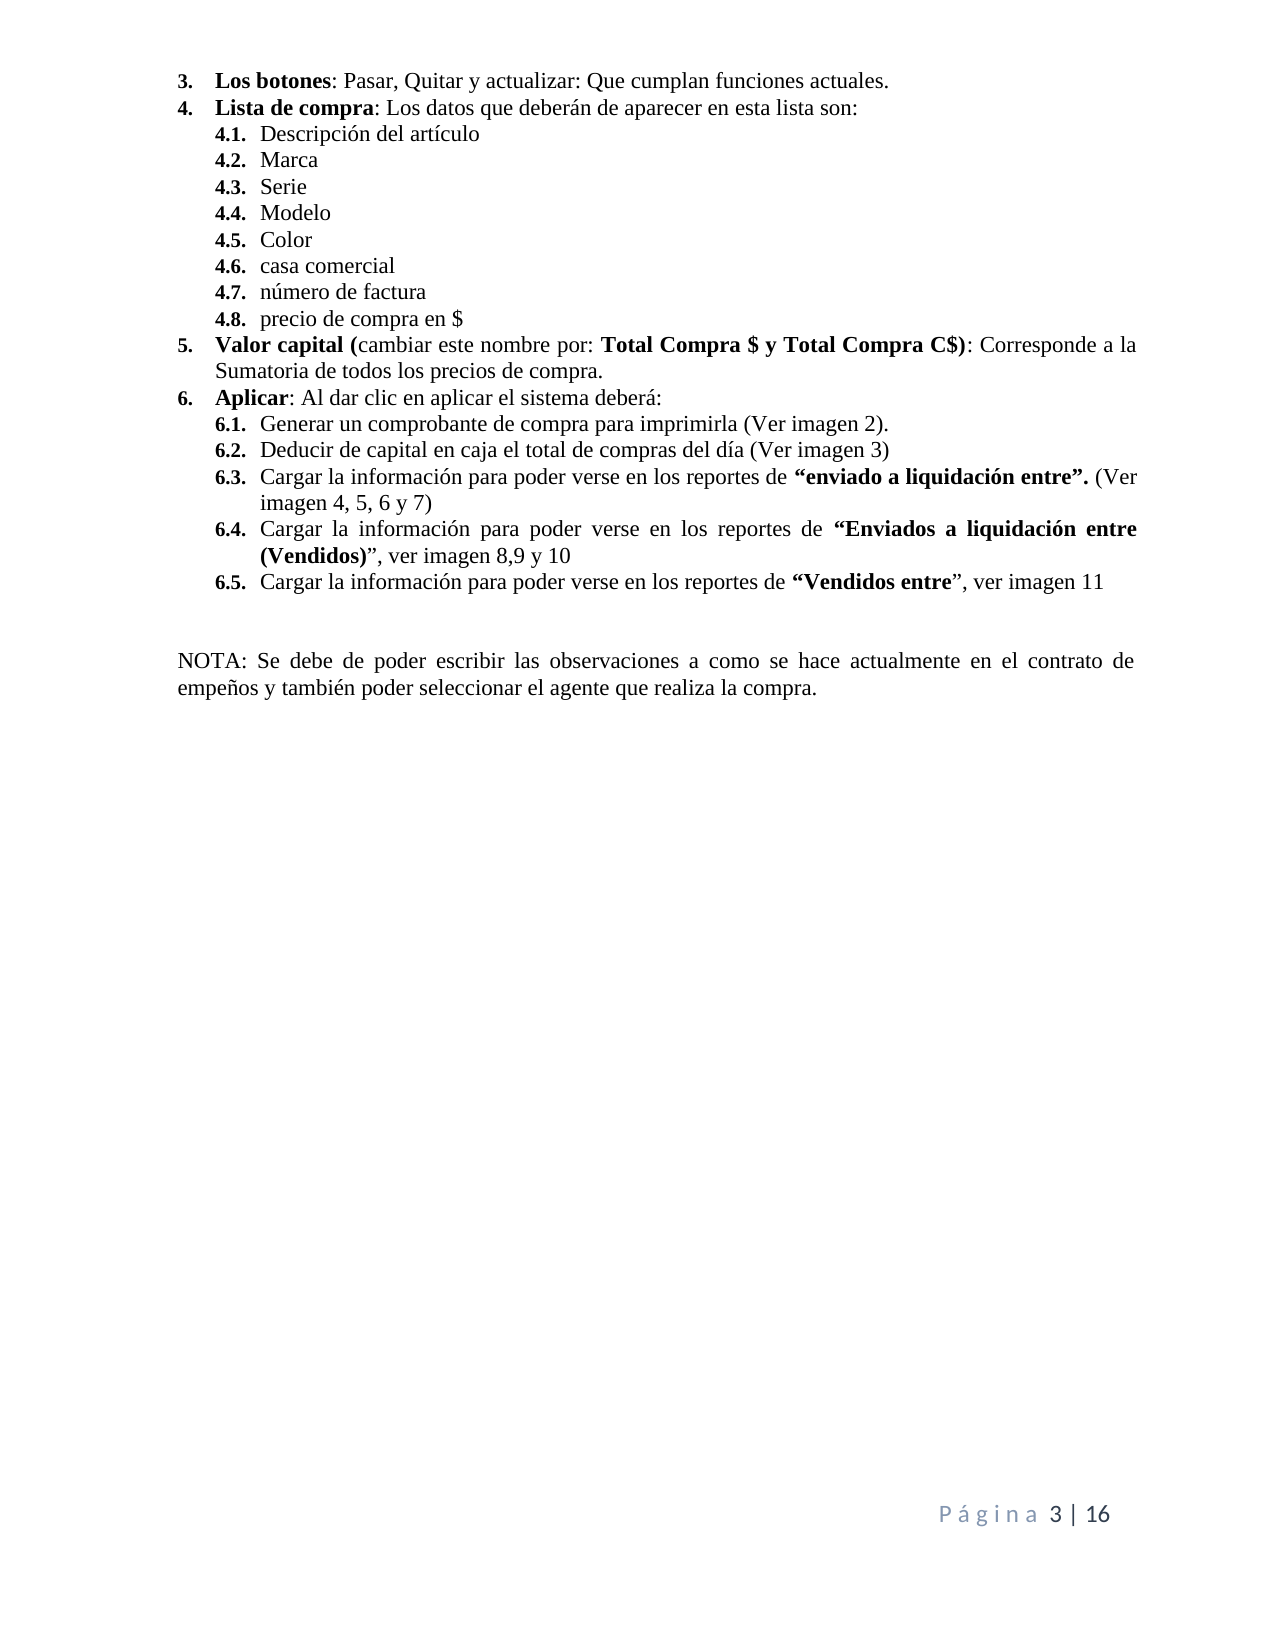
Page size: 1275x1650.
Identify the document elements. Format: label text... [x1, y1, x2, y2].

list Generar un comprobante de compra para imprimirla (Ver imagen 2). [215, 410, 1137, 436]
list Aplicar: Al dar clic en aplicar el sistema deberá: [177, 384, 1137, 410]
list precio de compra en $ [215, 305, 1137, 331]
list Deducir de capital en caja el total de compras del día (Ver imagen 3) [215, 436, 1137, 463]
list Marca [215, 147, 1137, 173]
list Cargar la información para poder verse en los reportes de “Enviados a liquidación entre (Vendidos)”, ver imagen 8,9 y 10 [215, 516, 1137, 568]
text NOTA: Se debe de poder escribir las observaciones a como se hace actualmente en el contrato de empeños y también poder seleccionar el agente que realiza la compra. [177, 647, 1137, 700]
list Serie [215, 173, 1137, 199]
list número de factura [215, 278, 1137, 305]
list Cargar la información para poder verse en los reportes de “enviado a liquidación entre”. (Ver imagen 4, 5, 6 y 7) [215, 463, 1137, 516]
list Lista de compra: Los datos que deberán de aparecer en esta lista son: [177, 94, 1137, 120]
list Descripción del artículo [215, 120, 1137, 147]
list casa comercial [215, 252, 1137, 278]
list Cargar la información para poder verse en los reportes de “Vendidos entre”, ver imagen 11 [215, 568, 1137, 594]
list Modelo [215, 199, 1137, 226]
list Los botones: Pasar, Quitar y actualizar: Que cumplan funciones actuales. [177, 67, 1137, 94]
list Valor capital (cambiar este nombre por: Total Compra $ y Total Compra C$): Corresponde a la Sumatoria de todos los precios de compra. [177, 331, 1137, 384]
list Color [215, 226, 1137, 252]
